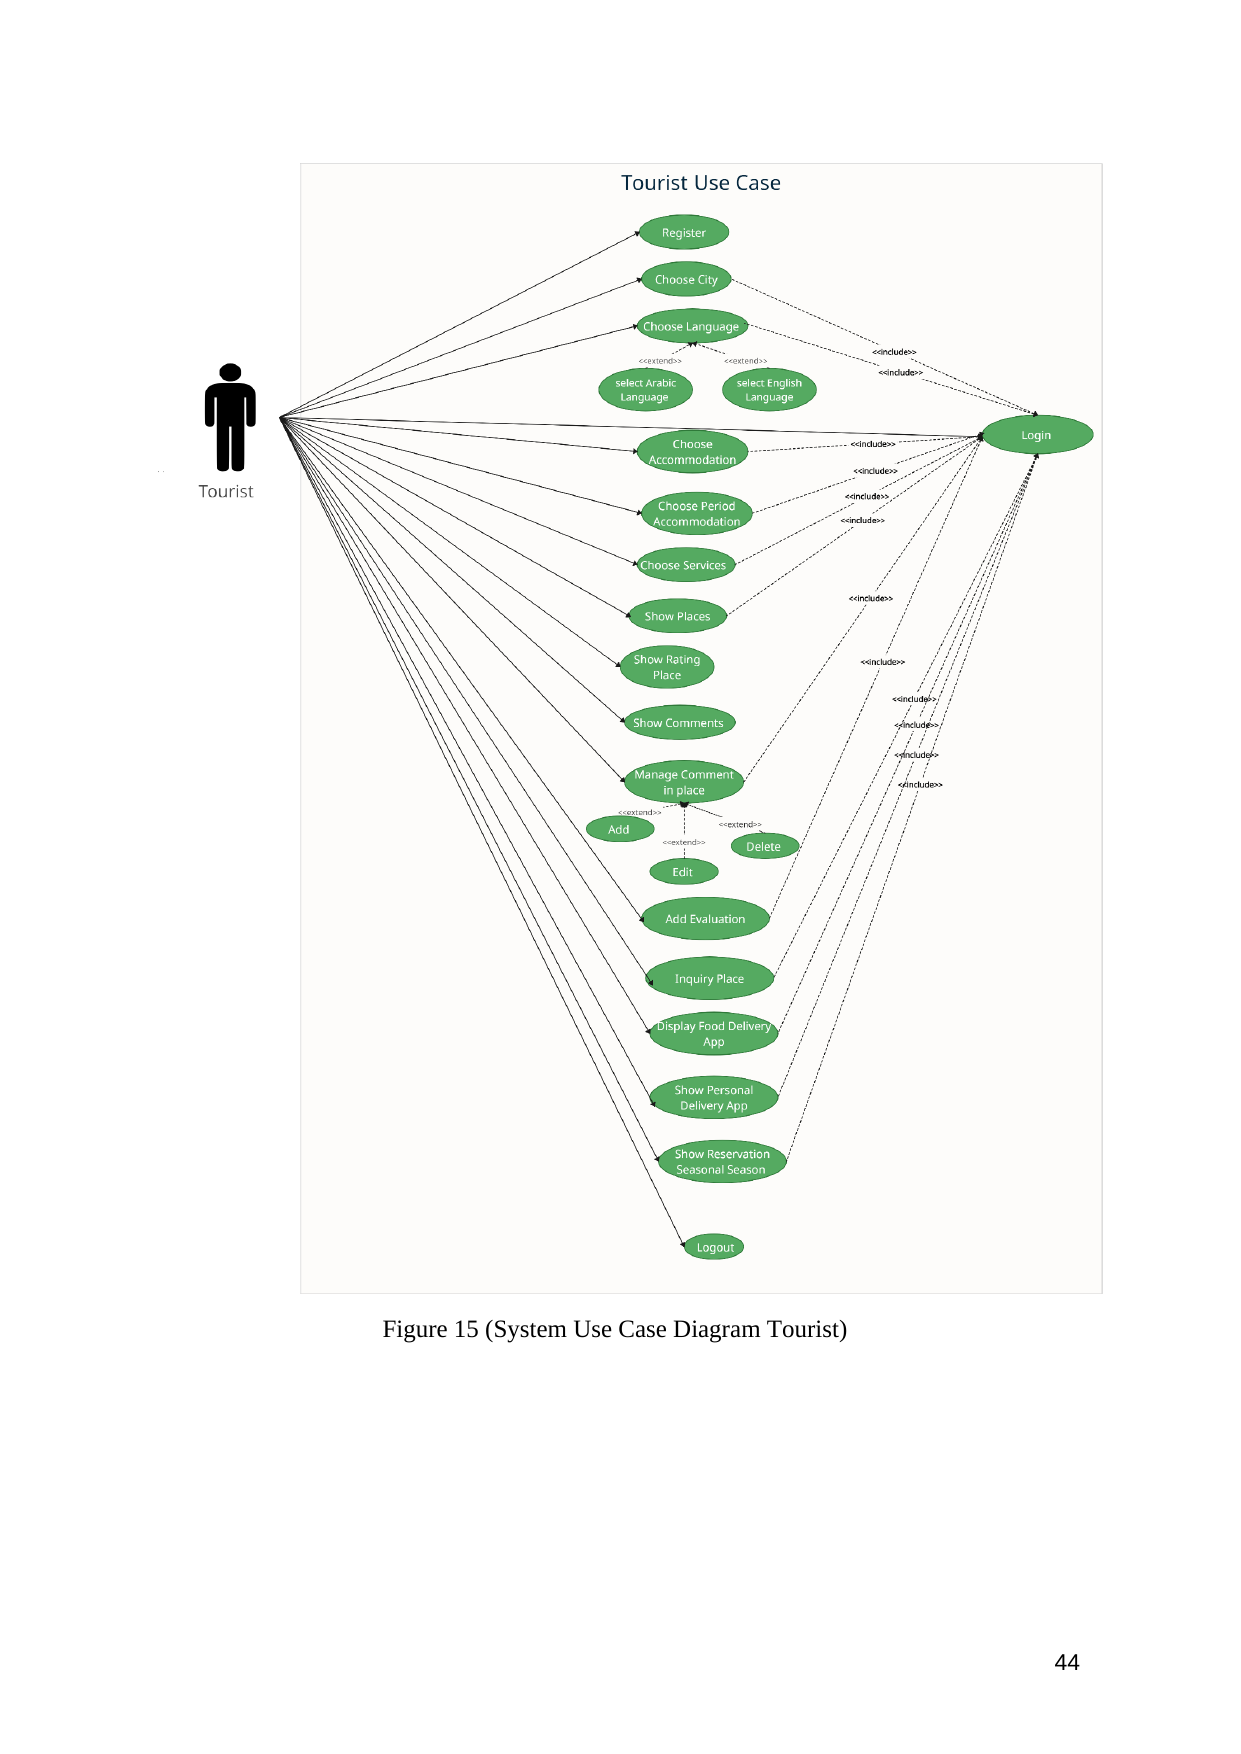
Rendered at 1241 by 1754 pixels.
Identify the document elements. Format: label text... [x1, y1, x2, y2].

text Figure 15 (System Use Case Diagram Tourist) [150, 1314, 1080, 1343]
picture [150, 155, 1110, 1302]
